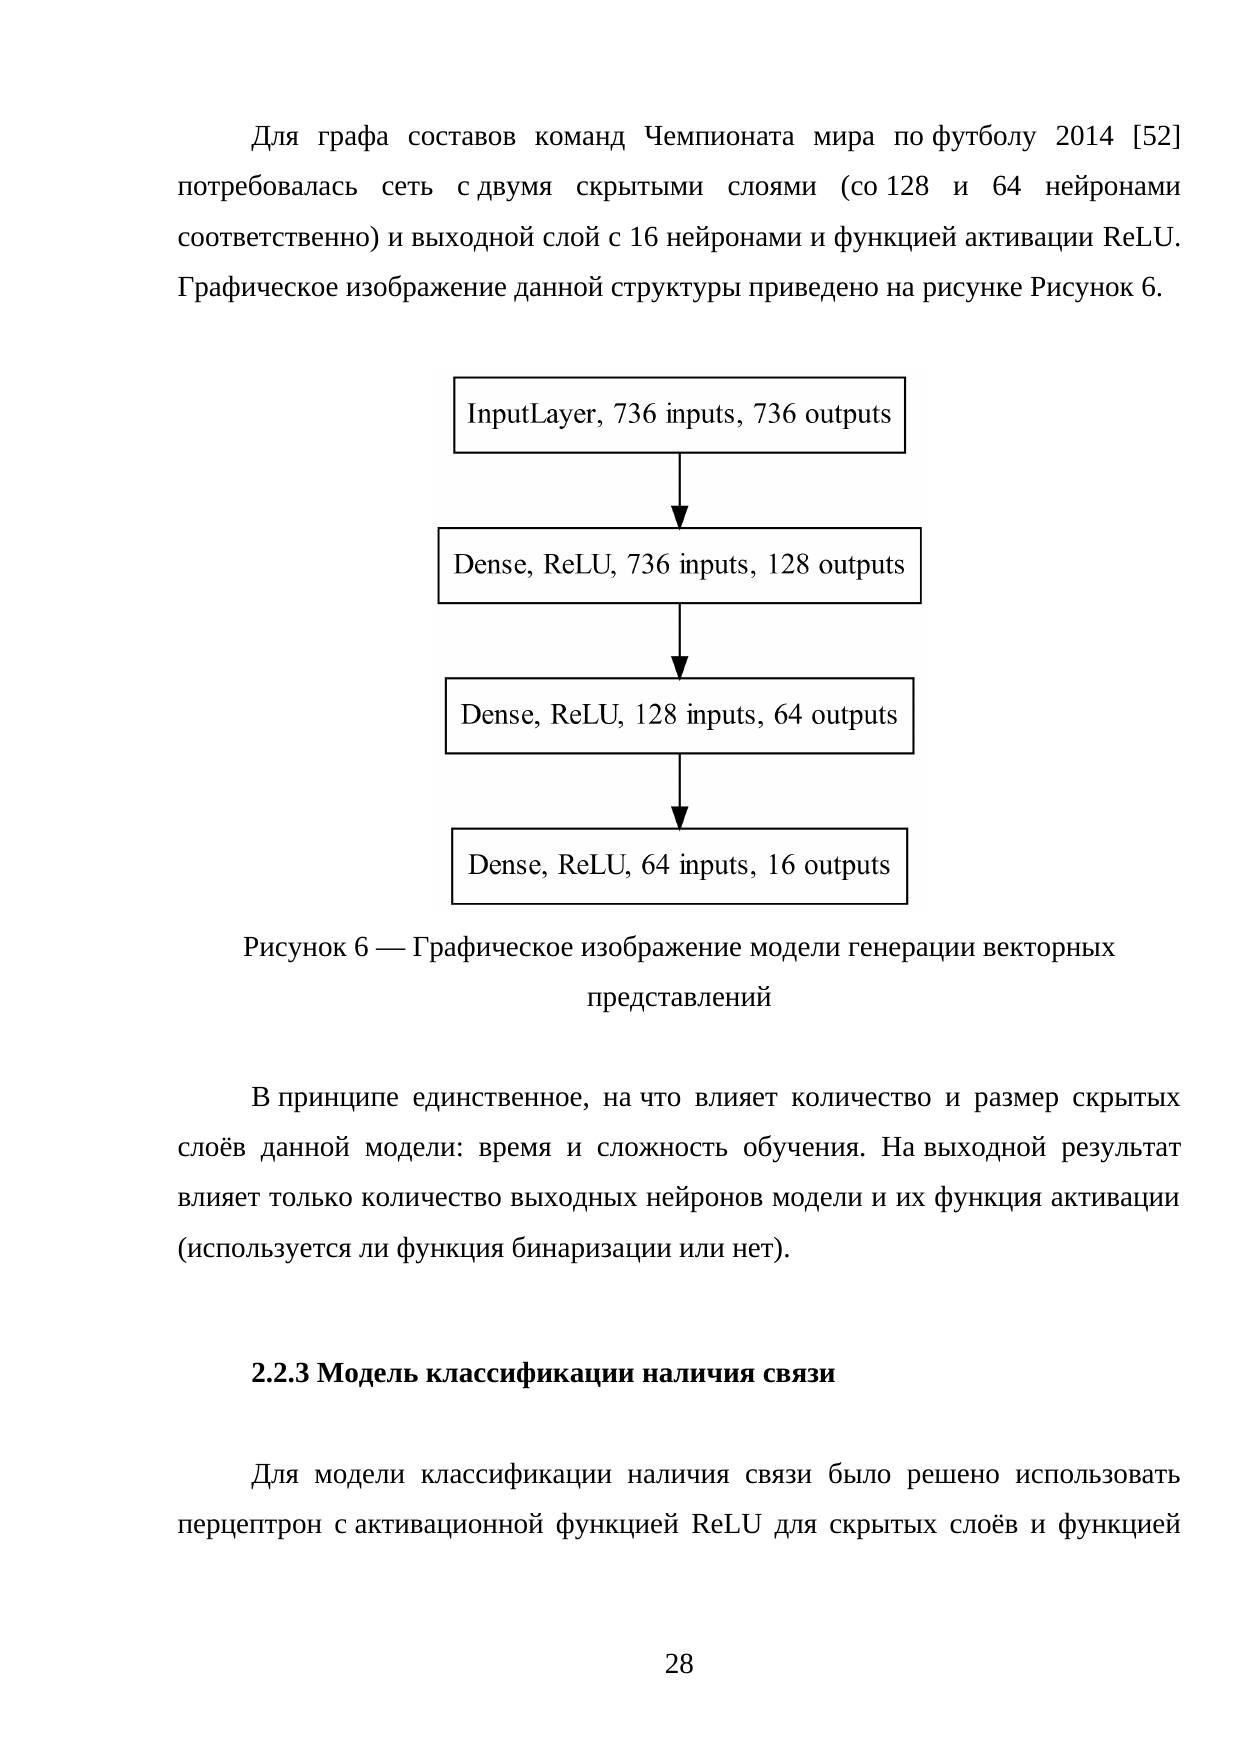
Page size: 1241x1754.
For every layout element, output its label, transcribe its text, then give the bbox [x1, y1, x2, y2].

text Рисунок 6 — Графическое изображение модели генерации векторных представлений [177, 929, 1181, 1012]
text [177, 1456, 1181, 1540]
picture [430, 369, 929, 912]
text В принципе единственное, на что влияет количество и размер скрытых слоёв данной модели: время и сложность обучения. На выходной результат влияет только количество выходных нейронов модели и их функция активации (используется ли функция бинаризации или нет). [177, 1079, 1181, 1263]
text Для графа составов команд Чемпионата мира по футболу 2014 потребовалась сеть с двумя скрытыми слоями (со 128 и 64 нейронами соответственно) и выходной слой с 16 нейронами и функцией активации ReLU. Графическое изображение данной структуры приведено на рисунке 6. [177, 118, 1181, 303]
subtitle Модель классификации наличия связи [177, 1355, 1181, 1389]
